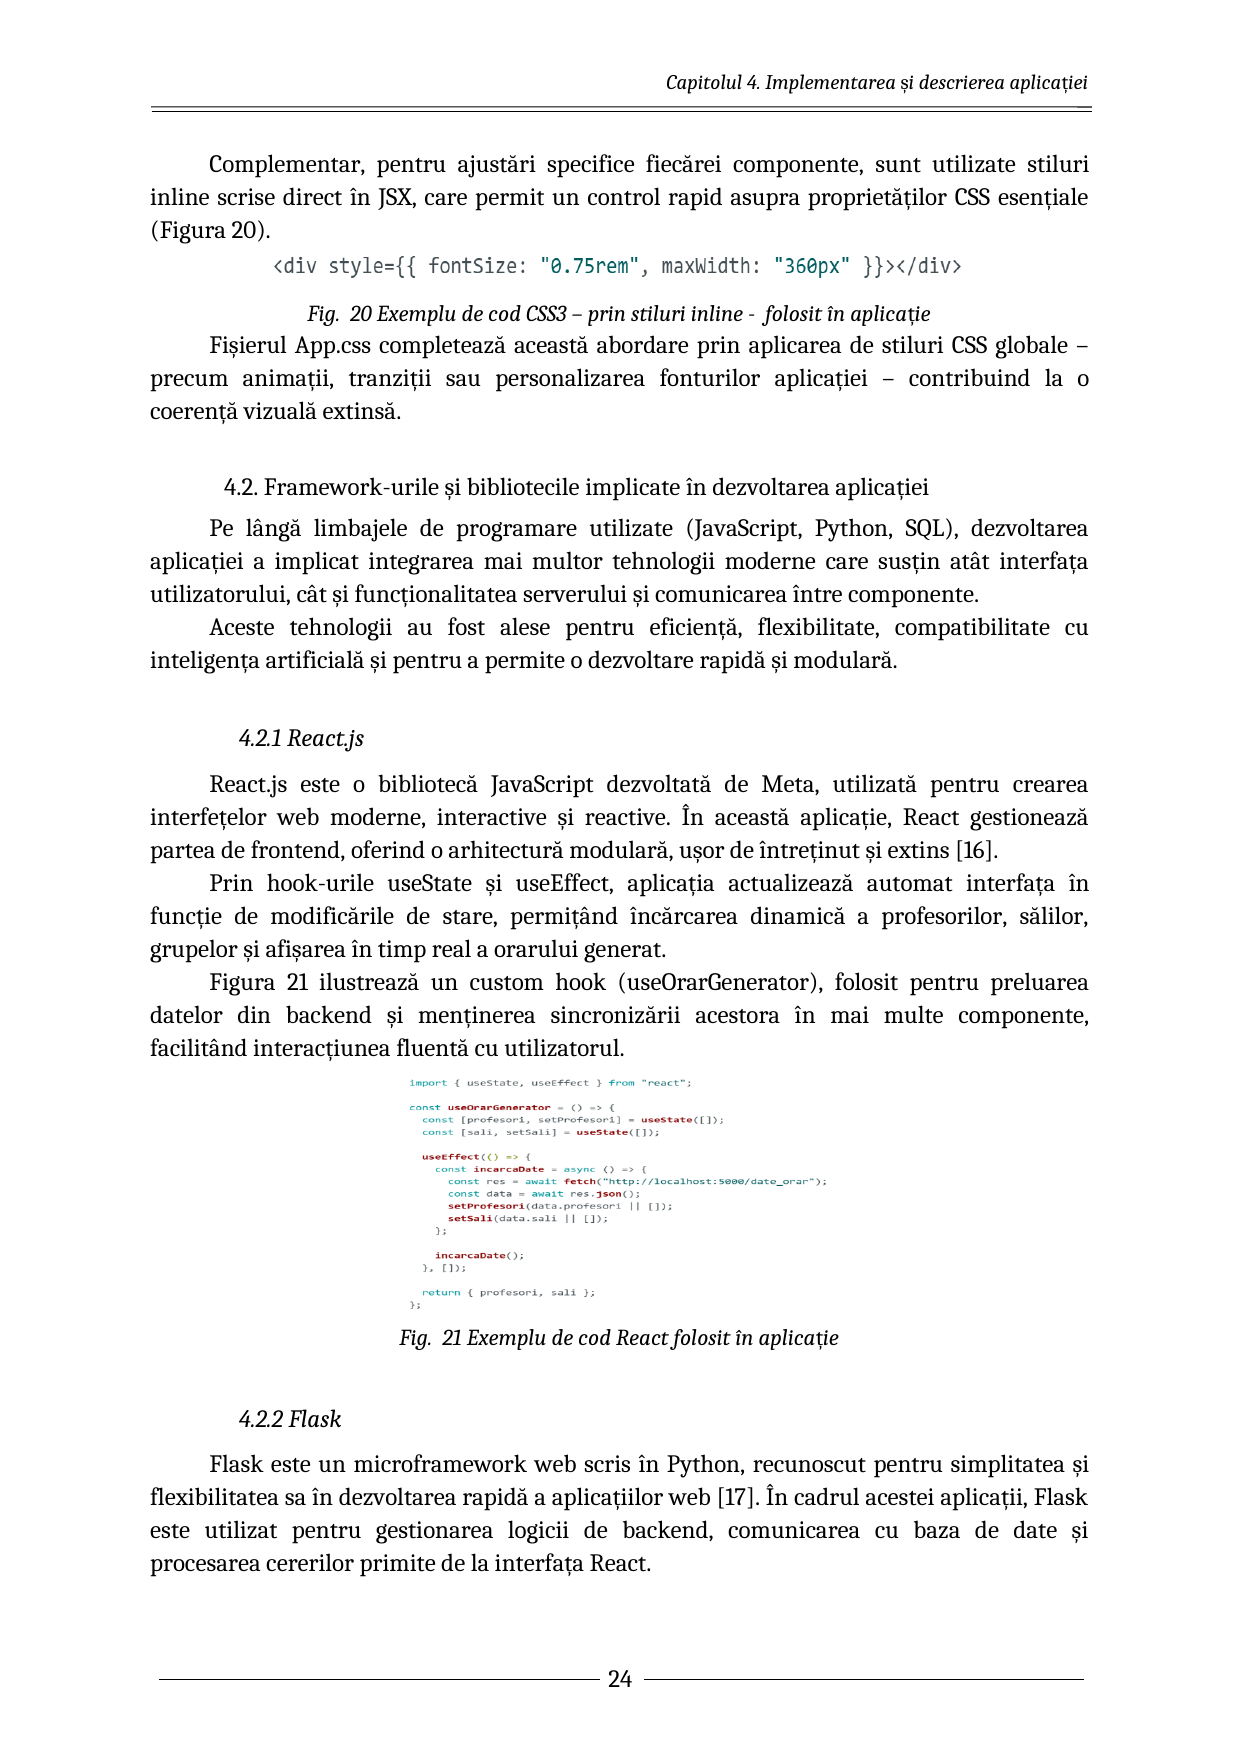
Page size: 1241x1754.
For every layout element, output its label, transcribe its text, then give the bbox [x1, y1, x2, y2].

text Prin hook-urile useState și useEffect, aplicația actualizează automat interfața în funcție de modificările de stare, permițând încărcarea dinamică a profesorilor, sălilor, grupelor și afișarea în timp real a orarului generat. [150, 869, 1090, 964]
picture [394, 1067, 846, 1321]
subtitle 4.2.2 Flask [150, 1404, 1090, 1433]
text Pe lângă limbajele de programare utilizate (JavaScript, Python, SQL), dezvoltarea aplicației a implicat integrarea mai multor tehnologii moderne care susțin atât interfața utilizatorului, cât și funcționalitatea serverului și comunicarea între componente. [150, 514, 1090, 608]
subtitle Fig. 20 Exemplu de cod CSS3 – prin stiluri inline - folosit în aplicație [150, 300, 1090, 327]
text Flask este un microframework web scris în Python, recunoscut pentru simplitatea și flexibilitatea sa în dezvoltarea rapidă a aplicațiilor web [17]. În cadrul acestei aplicații, Flask este utilizat pentru gestionarea logicii de backend, comunicarea cu baza de date și procesarea cererilor primite de la interfața React. [150, 1450, 1090, 1578]
text Aceste tehnologii au fost alese pentru eficiență, flexibilitate, compatibilitate cu inteligența artificială și pentru a permite o dezvoltare rapidă și modulară. [150, 613, 1090, 674]
text React.js este o bibliotecă JavaScript dezvoltată de Meta, utilizată pentru crearea interfețelor web moderne, interactive și reactive. În această aplicație, React gestionează partea de frontend, oferind o arhitectură modulară, ușor de întreținut și extins [16]. [150, 770, 1090, 864]
picture [247, 249, 993, 297]
subtitle Fig. 21 Exemplu de cod React folosit în aplicație [150, 1324, 1090, 1351]
subtitle 4.2.1 React.js [150, 724, 1090, 753]
text Figura 21 ilustrează un custom hook (useOrarGenerator), folosit pentru preluarea datelor din backend și menținerea sincronizării acestora în mai multe componente, facilitând interacțiunea fluentă cu utilizatorul. [150, 968, 1090, 1063]
text Complementar, pentru ajustări specifice fiecărei componente, sunt utilizate stiluri inline scrise direct în JSX, care permit un control rapid asupra proprietăților CSS esențiale (Figura 20). [150, 150, 1090, 245]
text Fișierul App.css completează această abordare prin aplicarea de stiluri CSS globale – precum animații, tranziții sau personalizarea fonturilor aplicației – contribuind la o coerență vizuală extinsă. [150, 331, 1090, 425]
subtitle 4.2. Framework-urile și bibliotecile implicate în dezvoltarea aplicației [150, 472, 1090, 501]
